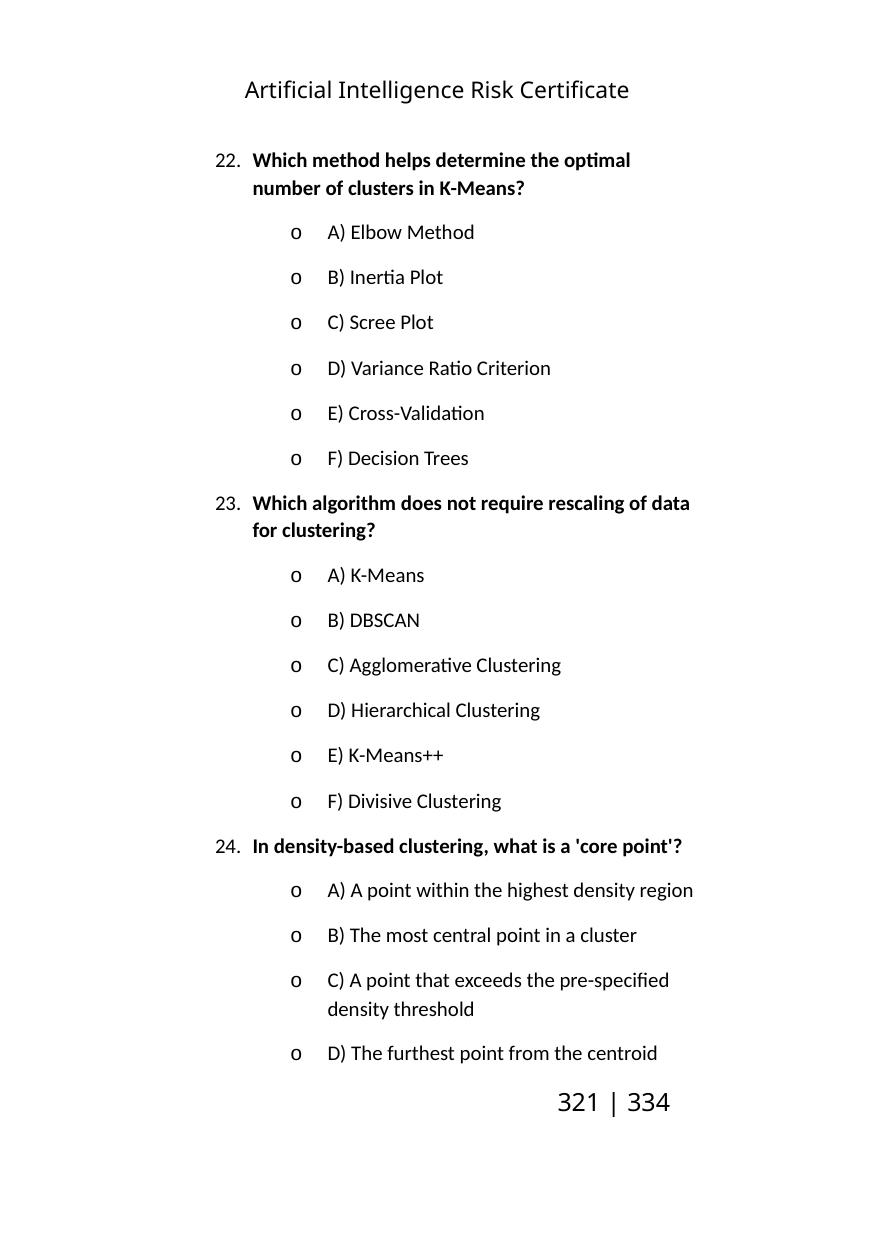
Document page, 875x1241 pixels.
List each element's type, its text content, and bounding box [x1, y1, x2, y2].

list E) Cross-Validation [290, 400, 697, 426]
list D) The furthest point from the centroid [290, 1040, 697, 1066]
list C) Scree Plot [290, 309, 697, 336]
list In density-based clustering, what is a 'core point'? [215, 833, 697, 858]
list C) A point that exceeds the pre-specified density threshold [290, 967, 697, 1021]
list Which method helps determine the optimal number of clusters in K-Means? [215, 148, 697, 200]
list B) The most central point in a cluster [290, 922, 697, 949]
list Which algorithm does not require rescaling of data for clustering? [215, 490, 697, 543]
list D) Hierarchical Clustering [290, 697, 697, 724]
list E) K-Means++ [290, 743, 697, 769]
list C) Agglomerative Clustering [290, 652, 697, 679]
list A) A point within the highest density region [290, 877, 697, 903]
list F) Divisive Clustering [290, 788, 697, 814]
list B) DBSCAN [290, 607, 697, 633]
list A) K-Means [290, 562, 697, 588]
list B) Inertia Plot [290, 264, 697, 291]
list F) Decision Trees [290, 445, 697, 472]
list D) Variance Ratio Criterion [290, 355, 697, 381]
list A) Elbow Method [290, 219, 697, 246]
